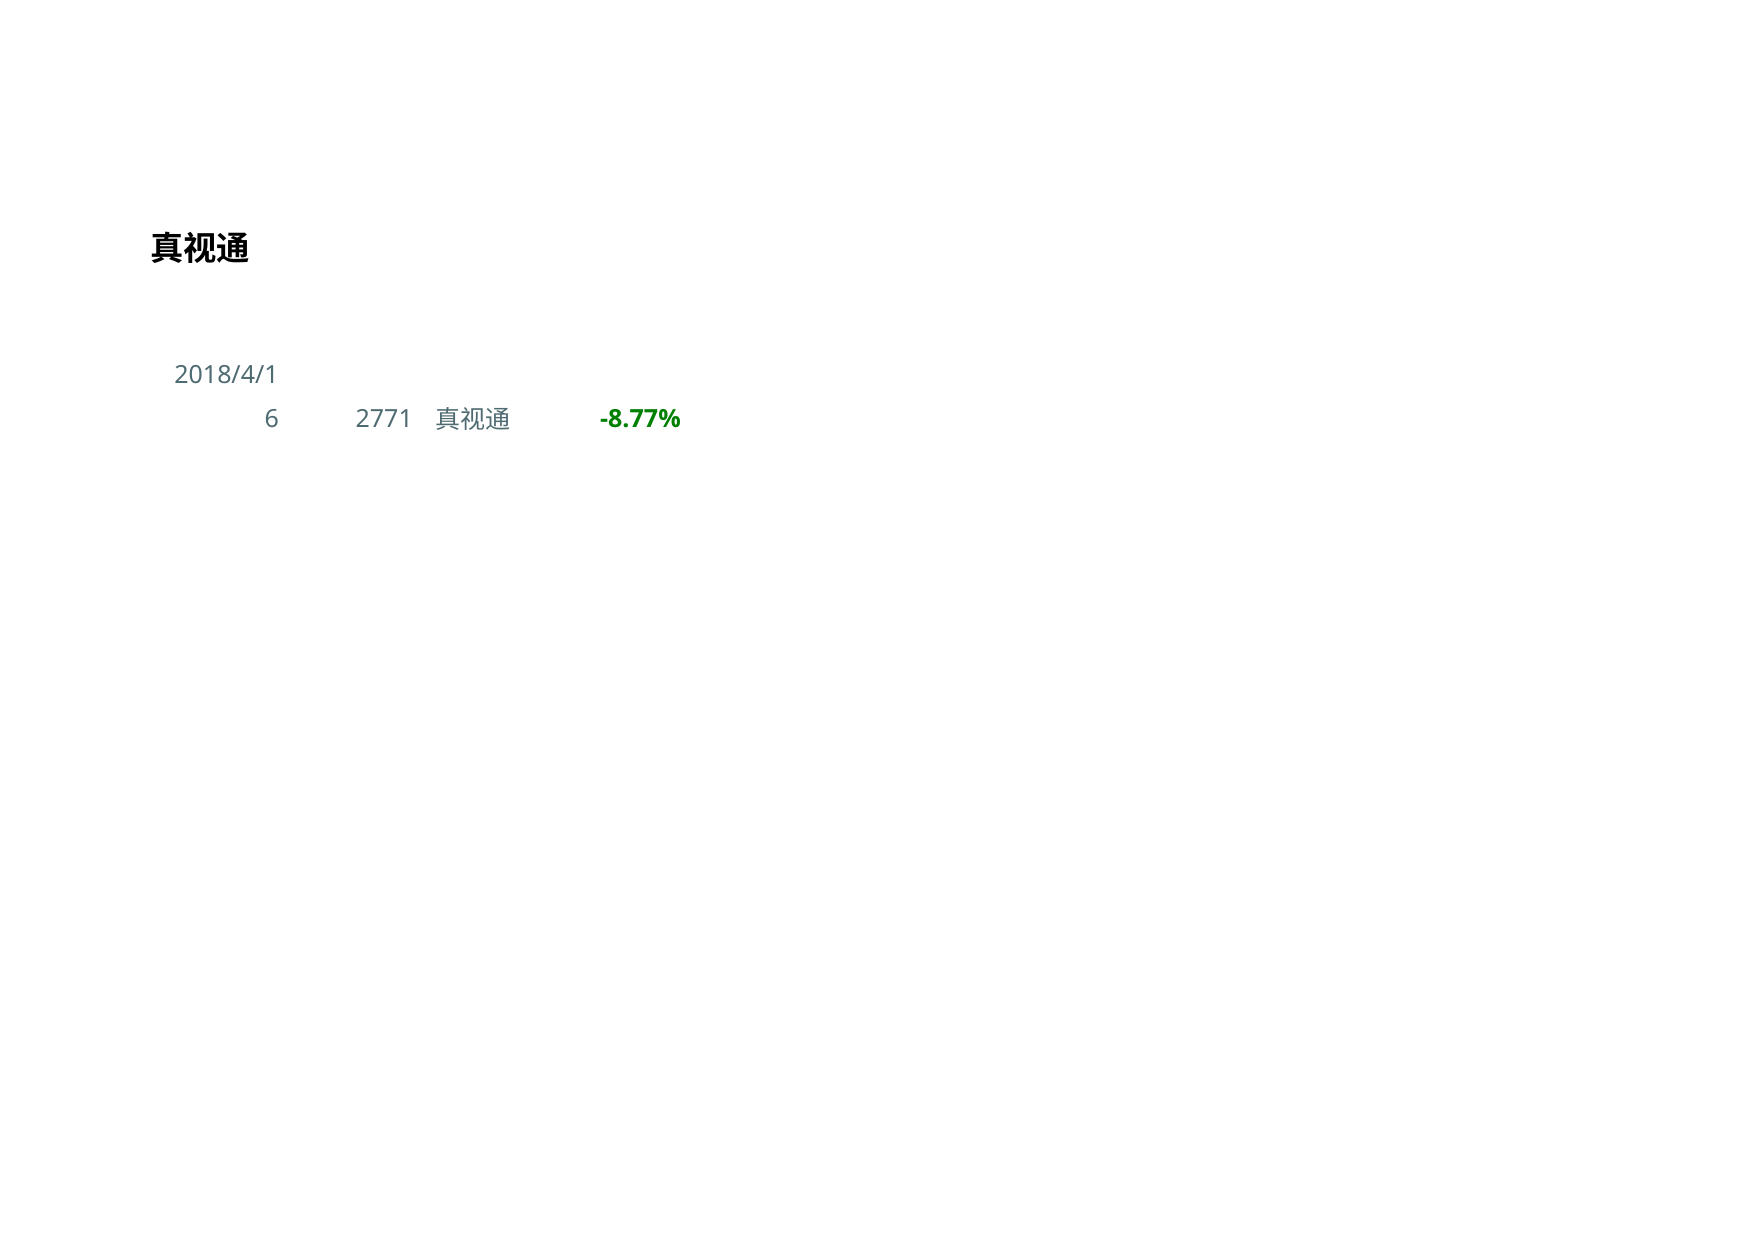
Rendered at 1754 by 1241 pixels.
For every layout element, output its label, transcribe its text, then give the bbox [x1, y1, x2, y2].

table_header 2018/4/16 [150, 352, 290, 440]
table_header -8.77% [558, 352, 692, 440]
table_header 真视通 [424, 352, 558, 440]
subtitle 真视通 [150, 201, 1604, 289]
table_header 2771 [290, 352, 424, 440]
